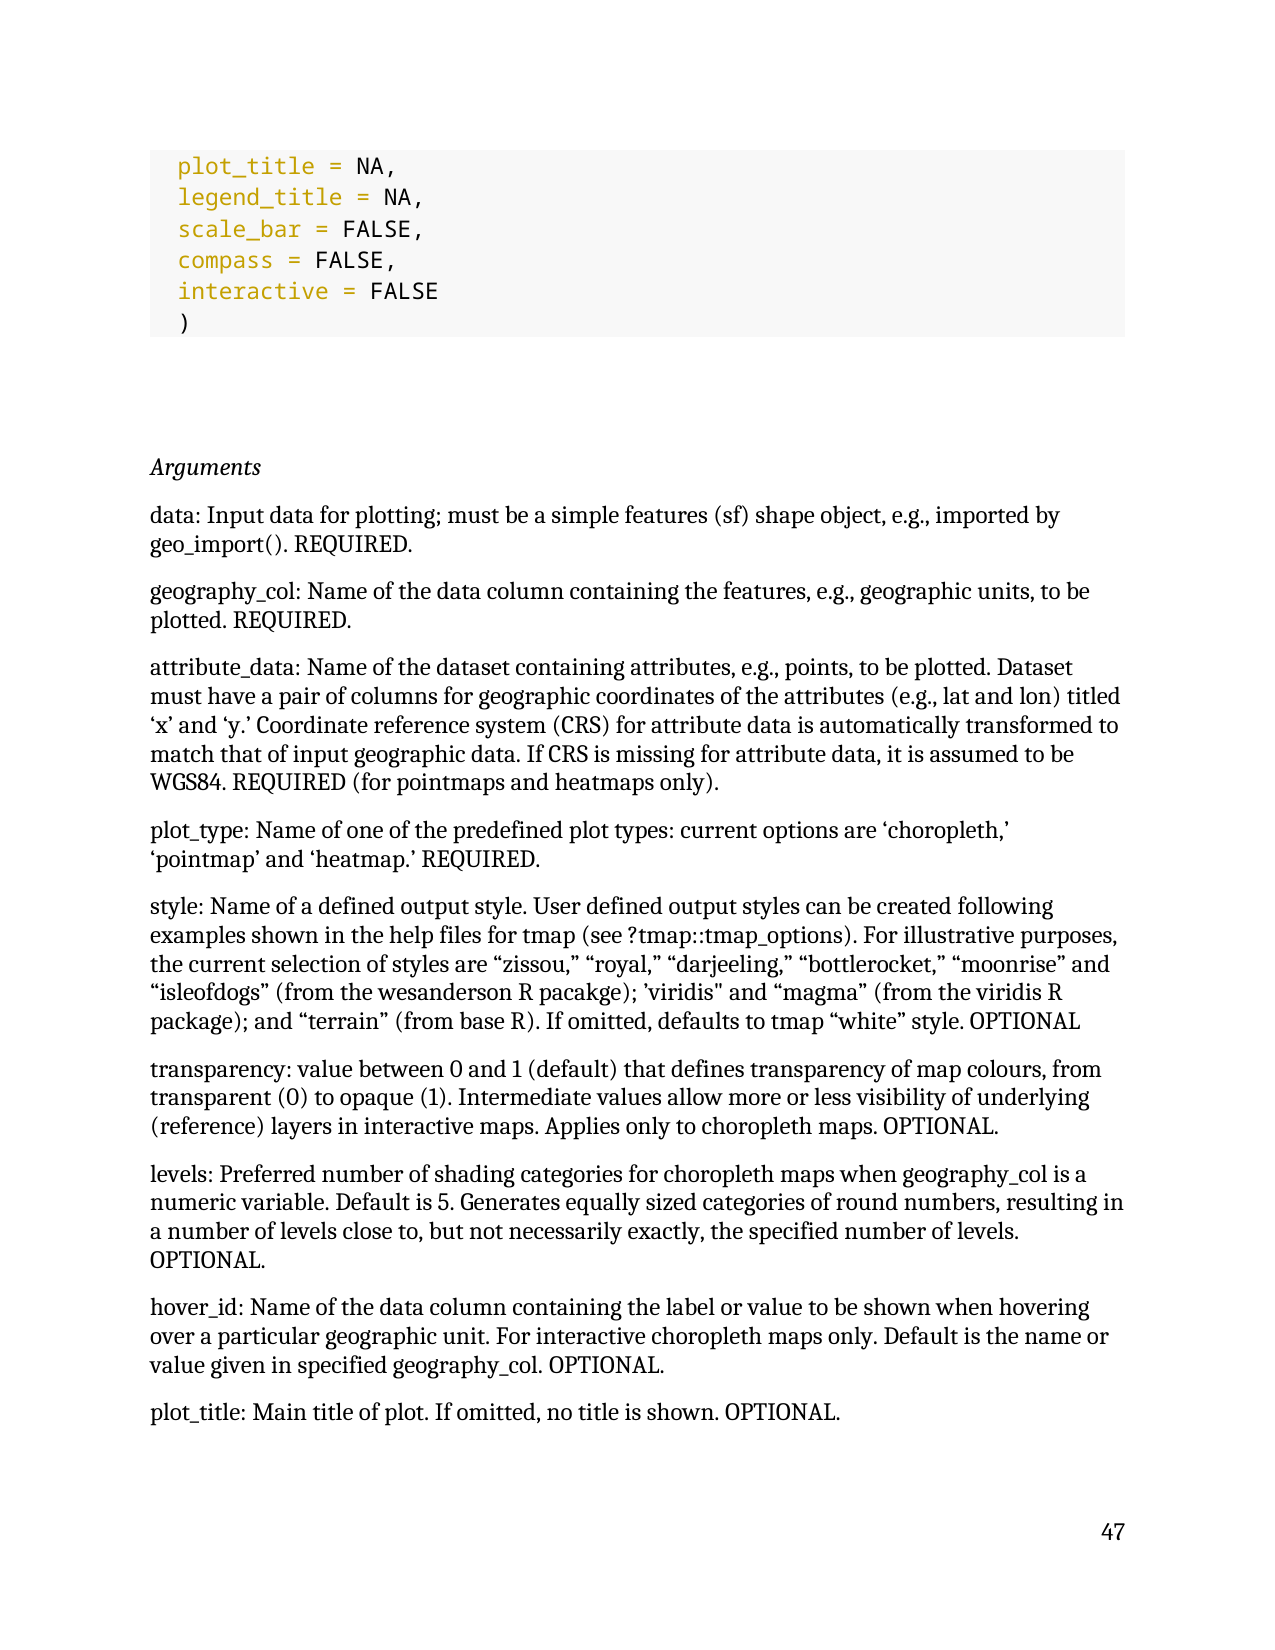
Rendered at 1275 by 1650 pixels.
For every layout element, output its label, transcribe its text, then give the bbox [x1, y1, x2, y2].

text Arguments [150, 453, 1125, 482]
text data: Input data for plotting; must be a simple features (sf) shape object, e.g., imported by geo_import(). REQUIRED. [150, 501, 1125, 558]
text transparency: value between 0 and 1 (default) that defines transparency of map colours, from transparent (0) to opaque (1). Intermediate values allow more or less visibility of underlying (reference) layers in interactive maps. Applies only to choropleth maps. OPTIONAL. [150, 1054, 1125, 1141]
text plot_title: Main title of plot. If omitted, no title is shown. OPTIONAL. [150, 1398, 1125, 1427]
text hover_id: Name of the data column containing the label or value to be shown when hovering over a particular geographic unit. For interactive choropleth maps only. Default is the name or value given in specified geography_col. OPTIONAL. [150, 1293, 1125, 1379]
text style: Name of a defined output style. User defined output styles can be created following examples shown in the help files for tmap (see ?tmap::tmap_options). For illustrative purposes, the current selection of styles are “zissou,” “royal,” “darjeeling,” “bottlerocket,” “moonrise” and “isleofdogs” (from the wesanderson R pacakge); ’viridis" and “magma” (from the viridis R package); and “terrain” (from base R). If omitted, defaults to tmap “white” style. OPTIONAL [150, 892, 1125, 1036]
text plot_type: Name of one of the predefined plot types: current options are ‘choropleth,’ ‘pointmap’ and ‘heatmap.’ REQUIRED. [150, 816, 1125, 873]
text levels: Preferred number of shading categories for choropleth maps when geography_col is a numeric variable. Default is 5. Generates equally sized categories of round numbers, resulting in a number of levels close to, but not necessarily exactly, the specified number of levels. OPTIONAL. [150, 1159, 1125, 1274]
text geography_col: Name of the data column containing the features, e.g., geographic units, to be plotted. REQUIRED. [150, 577, 1125, 634]
text attribute_data: Name of the dataset containing attributes, e.g., points, to be plotted. Dataset must have a pair of columns for geographic coordinates of the attributes (e.g., lat and lon) titled ‘x’ and ‘y.’ Coordinate reference system (CRS) for attribute data is automatically transformed to match that of input geographic data. If CRS is missing for attribute data, it is assumed to be WGS84. REQUIRED (for pointmaps and heatmaps only). [150, 653, 1125, 797]
